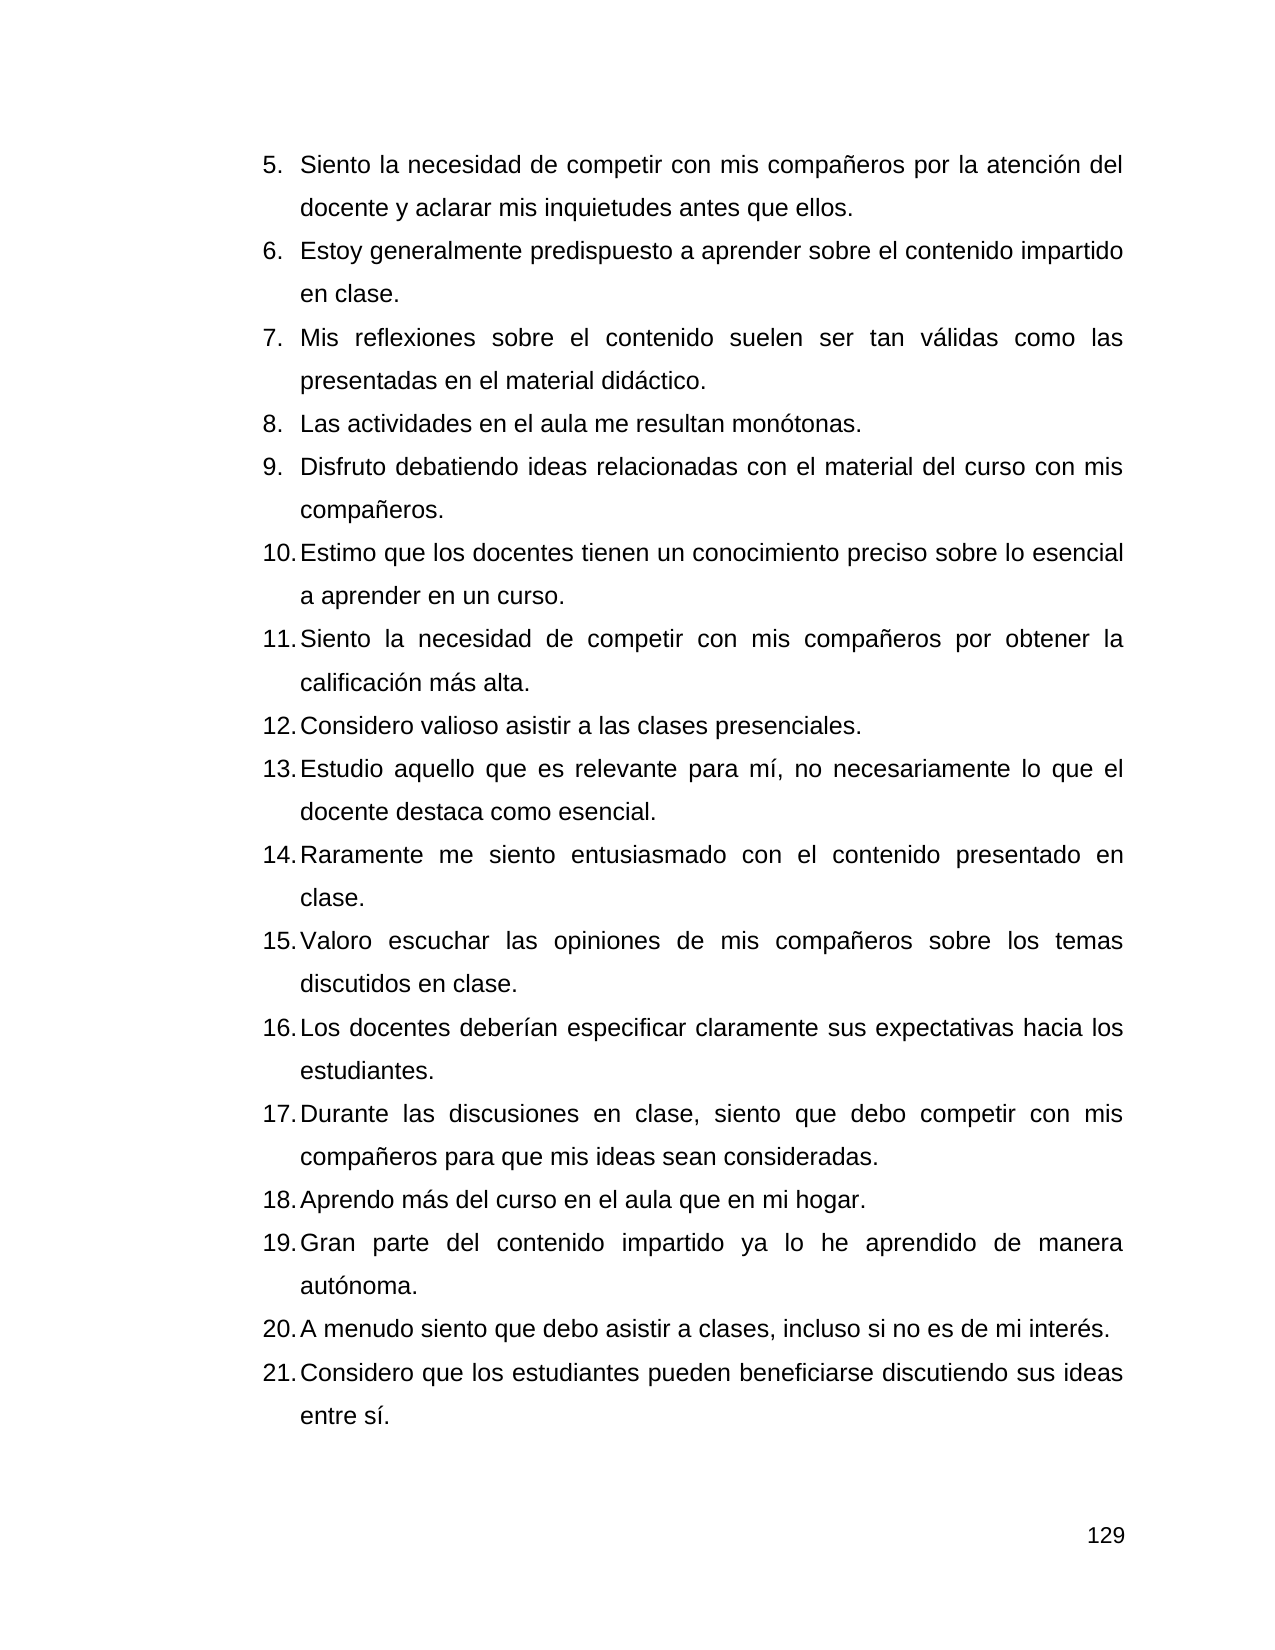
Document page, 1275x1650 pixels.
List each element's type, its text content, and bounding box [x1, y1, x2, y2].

list Las actividades en el aula me resultan monótonas. [262, 409, 1125, 437]
list Gran parte del contenido impartido ya lo he aprendido de manera autónoma. [262, 1228, 1125, 1300]
list Disfruto debatiendo ideas relacionadas con el material del curso con mis compañeros. [262, 452, 1125, 524]
list Valoro escuchar las opiniones de mis compañeros sobre los temas discutidos en clase. [262, 926, 1125, 998]
list Considero que los estudiantes pueden beneficiarse discutiendo sus ideas entre sí. [262, 1357, 1125, 1429]
list Raramente me siento entusiasmado con el contenido presentado en clase. [262, 840, 1125, 912]
list Estoy generalmente predispuesto a aprender sobre el contenido impartido en clase. [262, 236, 1125, 308]
list Estudio aquello que es relevante para mí, no necesariamente lo que el docente destaca como esencial. [262, 754, 1125, 826]
list Durante las discusiones en clase, siento que debo competir con mis compañeros para que mis ideas sean consideradas. [262, 1099, 1125, 1171]
list Siento la necesidad de competir con mis compañeros por obtener la calificación más alta. [262, 624, 1125, 696]
list Considero valioso asistir a las clases presenciales. [262, 711, 1125, 739]
list Estimo que los docentes tienen un conocimiento preciso sobre lo esencial a aprender en un curso. [262, 538, 1125, 610]
list Siento la necesidad de competir con mis compañeros por la atención del docente y aclarar mis inquietudes antes que ellos. [262, 150, 1125, 222]
list Los docentes deberían especificar claramente sus expectativas hacia los estudiantes. [262, 1012, 1125, 1084]
list Aprendo más del curso en el aula que en mi hogar. [262, 1185, 1125, 1214]
list A menudo siento que debo asistir a clases, incluso si no es de mi interés. [262, 1314, 1125, 1343]
list Mis reflexiones sobre el contenido suelen ser tan válidas como las presentadas en el material didáctico. [262, 322, 1125, 394]
